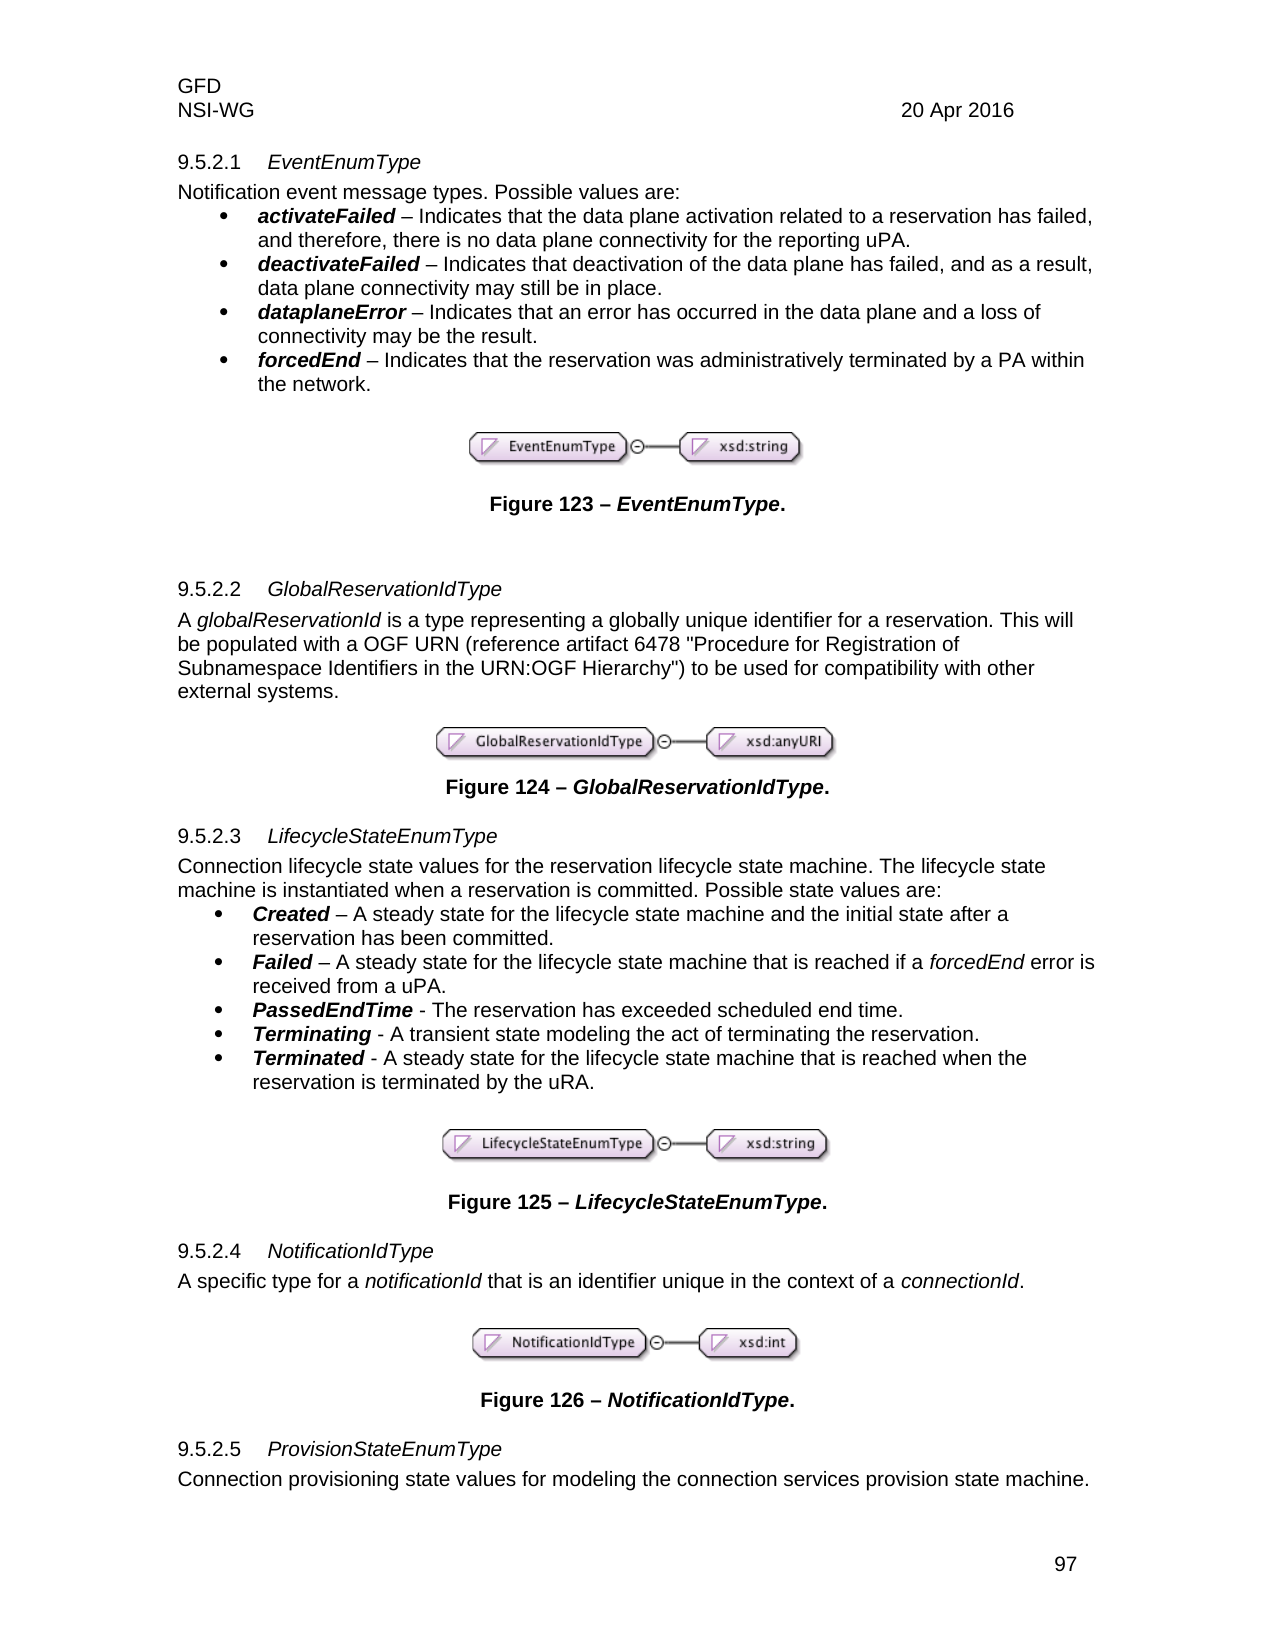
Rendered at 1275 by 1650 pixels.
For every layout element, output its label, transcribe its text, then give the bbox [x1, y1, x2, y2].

text Figure 124 – GlobalReservationIdType. [177, 775, 1098, 799]
text Figure 125 – LifecycleStateEnumType. [177, 1189, 1098, 1213]
list PassedEndTime - The reservation has exceeded scheduled end time. [215, 998, 1098, 1022]
subtitle GlobalReservationIdType [177, 577, 1098, 601]
list forcedEnd – Indicates that the reservation was administratively terminated by a PA within the network. [220, 348, 1098, 396]
text Figure 126 – NotificationIdType. [177, 1388, 1098, 1412]
list Terminated - A steady state for the lifecycle state machine that is reached when the reservation is terminated by the uRA. [215, 1046, 1098, 1094]
subtitle ProvisionStateEnumType [177, 1437, 1098, 1461]
text A globalReservationId is a type representing a globally unique identifier for a reservation. This will be populated with a OGF URN (reference artifact 6478 "Procedure for Registration of Subnamespace Identifiers in the URN:OGF Hierarchy") to be used for compatibility with other external systems. [177, 607, 1098, 703]
list activateFailed – Indicates that the data plane activation related to a reservation has failed, and therefore, there is no data plane connectivity for the reporting uPA. [220, 204, 1098, 252]
list deactivateFailed – Indicates that deactivation of the data plane has failed, and as a result, data plane connectivity may still be in place. [220, 252, 1098, 300]
text A specific type for a notificationId that is an identifier unique in the context of a connectionId. [177, 1269, 1098, 1293]
list Terminating - A transient state modeling the act of terminating the reservation. [215, 1022, 1098, 1046]
picture [472, 1328, 803, 1364]
text Figure 123 – EventEnumType. [177, 492, 1098, 516]
subtitle EventEnumType [177, 150, 1098, 174]
list Created – A steady state for the lifecycle state machine and the initial state after a reservation has been committed. [215, 902, 1098, 950]
list Failed – A steady state for the lifecycle state machine that is reached if a forcedEnd error is received from a uPA. [215, 950, 1098, 998]
text Notification event message types. Possible values are: [177, 180, 1098, 204]
text Connection lifecycle state values for the reservation lifecycle state machine. The lifecycle state machine is instantiated when a reservation is committed. Possible state values are: [177, 854, 1098, 902]
picture [442, 1129, 833, 1165]
picture [436, 727, 839, 763]
subtitle LifecycleStateEnumType [177, 824, 1098, 848]
picture [469, 432, 806, 468]
list dataplaneError – Indicates that an error has occurred in the data plane and a loss of connectivity may be the result. [220, 300, 1098, 348]
subtitle NotificationIdType [177, 1238, 1098, 1262]
text Connection provisioning state values for modeling the connection services provision state machine. [177, 1467, 1098, 1491]
